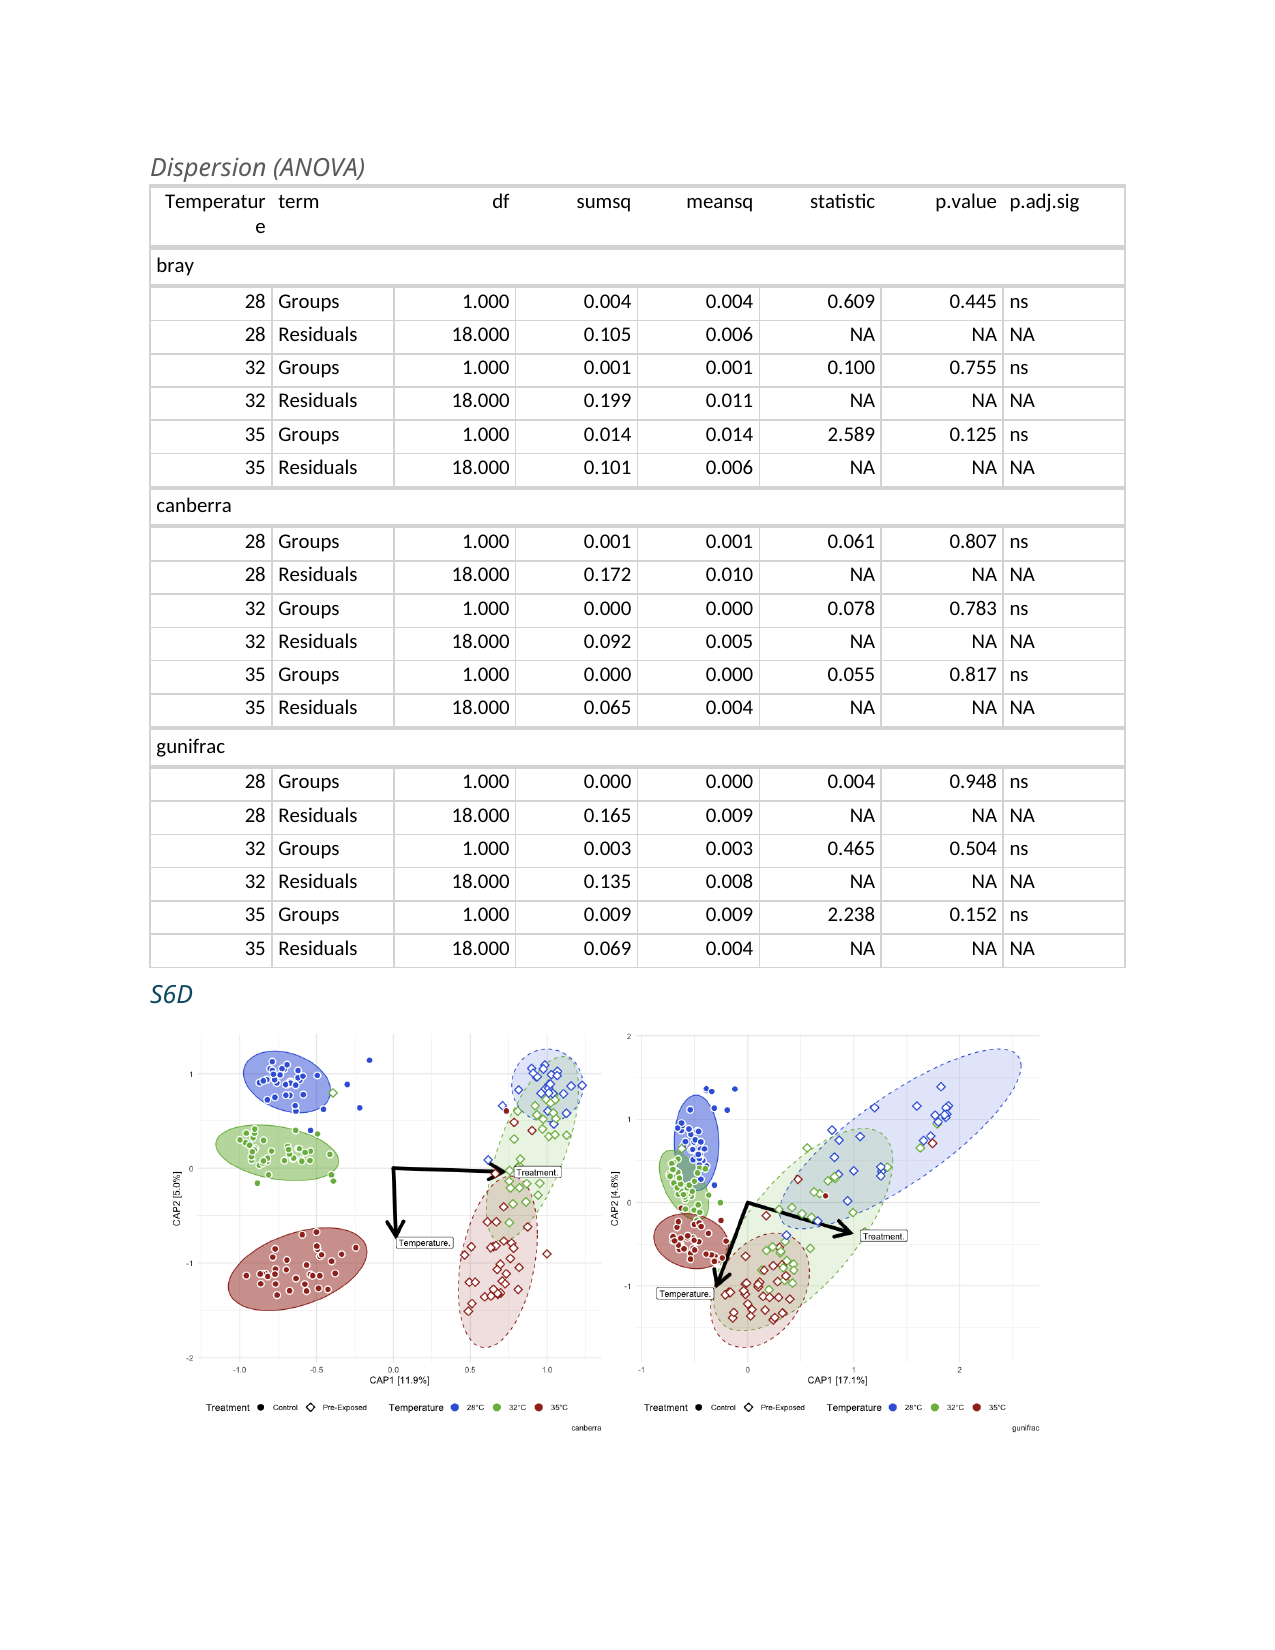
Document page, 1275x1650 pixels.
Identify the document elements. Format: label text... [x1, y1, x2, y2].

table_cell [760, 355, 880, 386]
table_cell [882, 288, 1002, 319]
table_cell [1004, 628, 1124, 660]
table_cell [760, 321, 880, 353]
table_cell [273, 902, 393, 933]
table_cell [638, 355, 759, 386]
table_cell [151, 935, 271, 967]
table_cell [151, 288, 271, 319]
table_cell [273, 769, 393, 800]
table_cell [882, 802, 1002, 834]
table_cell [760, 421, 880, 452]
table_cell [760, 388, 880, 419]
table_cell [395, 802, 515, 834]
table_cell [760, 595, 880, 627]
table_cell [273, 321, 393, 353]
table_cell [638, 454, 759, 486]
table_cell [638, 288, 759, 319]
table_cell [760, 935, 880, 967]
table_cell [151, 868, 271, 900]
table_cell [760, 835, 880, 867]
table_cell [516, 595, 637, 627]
subtitle Dispersion (ANOVA) [150, 150, 1125, 184]
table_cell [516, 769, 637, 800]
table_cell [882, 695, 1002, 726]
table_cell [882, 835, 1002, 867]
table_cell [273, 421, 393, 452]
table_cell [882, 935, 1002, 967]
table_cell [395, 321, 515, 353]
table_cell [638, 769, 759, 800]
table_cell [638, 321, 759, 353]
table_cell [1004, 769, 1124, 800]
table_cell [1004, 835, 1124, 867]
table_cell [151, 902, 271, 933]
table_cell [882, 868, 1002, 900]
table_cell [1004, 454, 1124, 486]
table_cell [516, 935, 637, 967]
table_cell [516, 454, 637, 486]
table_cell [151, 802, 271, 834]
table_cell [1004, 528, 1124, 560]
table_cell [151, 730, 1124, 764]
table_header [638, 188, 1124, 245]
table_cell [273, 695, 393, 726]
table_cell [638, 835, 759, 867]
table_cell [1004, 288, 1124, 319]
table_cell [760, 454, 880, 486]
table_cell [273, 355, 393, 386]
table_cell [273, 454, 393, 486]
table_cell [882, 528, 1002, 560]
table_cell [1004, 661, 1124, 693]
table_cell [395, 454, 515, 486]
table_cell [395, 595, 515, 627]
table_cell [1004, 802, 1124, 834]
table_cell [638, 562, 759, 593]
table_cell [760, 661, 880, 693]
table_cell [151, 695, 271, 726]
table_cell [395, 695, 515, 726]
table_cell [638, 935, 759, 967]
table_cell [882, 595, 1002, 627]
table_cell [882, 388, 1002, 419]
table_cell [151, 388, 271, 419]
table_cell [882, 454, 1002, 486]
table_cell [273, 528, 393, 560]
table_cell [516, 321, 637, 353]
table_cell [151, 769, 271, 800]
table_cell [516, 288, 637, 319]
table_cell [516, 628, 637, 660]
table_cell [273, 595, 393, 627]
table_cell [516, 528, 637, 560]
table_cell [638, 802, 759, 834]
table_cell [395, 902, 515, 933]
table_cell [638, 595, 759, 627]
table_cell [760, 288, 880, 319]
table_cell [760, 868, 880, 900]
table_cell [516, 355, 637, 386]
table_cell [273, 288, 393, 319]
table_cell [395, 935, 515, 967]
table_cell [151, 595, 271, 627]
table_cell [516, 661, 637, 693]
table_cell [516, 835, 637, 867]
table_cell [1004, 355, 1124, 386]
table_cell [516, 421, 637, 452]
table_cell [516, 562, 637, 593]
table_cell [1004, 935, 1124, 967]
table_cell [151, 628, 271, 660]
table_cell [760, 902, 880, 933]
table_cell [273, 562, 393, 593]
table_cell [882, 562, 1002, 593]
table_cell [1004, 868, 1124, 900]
picture [168, 1029, 1044, 1436]
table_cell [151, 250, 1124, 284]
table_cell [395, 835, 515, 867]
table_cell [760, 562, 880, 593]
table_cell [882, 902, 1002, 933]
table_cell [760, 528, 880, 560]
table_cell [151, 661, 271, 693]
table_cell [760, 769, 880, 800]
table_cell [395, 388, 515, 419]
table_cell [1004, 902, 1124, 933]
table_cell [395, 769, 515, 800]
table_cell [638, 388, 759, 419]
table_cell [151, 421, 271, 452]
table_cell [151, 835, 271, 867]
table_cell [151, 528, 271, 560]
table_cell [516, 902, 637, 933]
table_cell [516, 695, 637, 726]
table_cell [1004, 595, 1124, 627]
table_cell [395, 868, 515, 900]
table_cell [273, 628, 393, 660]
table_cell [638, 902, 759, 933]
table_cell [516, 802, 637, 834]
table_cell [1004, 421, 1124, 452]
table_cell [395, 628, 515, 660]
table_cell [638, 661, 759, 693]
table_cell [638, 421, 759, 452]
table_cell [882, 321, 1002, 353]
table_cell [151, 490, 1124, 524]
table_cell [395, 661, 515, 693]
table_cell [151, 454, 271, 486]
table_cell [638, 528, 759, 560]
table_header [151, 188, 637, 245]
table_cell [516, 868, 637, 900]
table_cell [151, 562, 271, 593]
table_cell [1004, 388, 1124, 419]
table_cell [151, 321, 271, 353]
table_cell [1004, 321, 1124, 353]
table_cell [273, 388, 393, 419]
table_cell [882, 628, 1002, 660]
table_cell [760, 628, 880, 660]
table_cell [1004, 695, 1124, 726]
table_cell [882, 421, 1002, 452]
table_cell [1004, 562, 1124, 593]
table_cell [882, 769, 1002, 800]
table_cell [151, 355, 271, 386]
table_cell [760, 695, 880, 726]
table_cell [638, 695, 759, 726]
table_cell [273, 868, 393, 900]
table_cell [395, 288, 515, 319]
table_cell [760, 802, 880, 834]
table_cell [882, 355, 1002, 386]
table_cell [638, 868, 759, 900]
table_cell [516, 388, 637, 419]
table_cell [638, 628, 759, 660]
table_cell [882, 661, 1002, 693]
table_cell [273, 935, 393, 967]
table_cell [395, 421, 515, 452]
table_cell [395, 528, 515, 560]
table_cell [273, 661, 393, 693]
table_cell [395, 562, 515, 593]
subtitle S6D [150, 976, 1125, 1011]
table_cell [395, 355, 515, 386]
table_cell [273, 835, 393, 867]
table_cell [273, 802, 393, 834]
